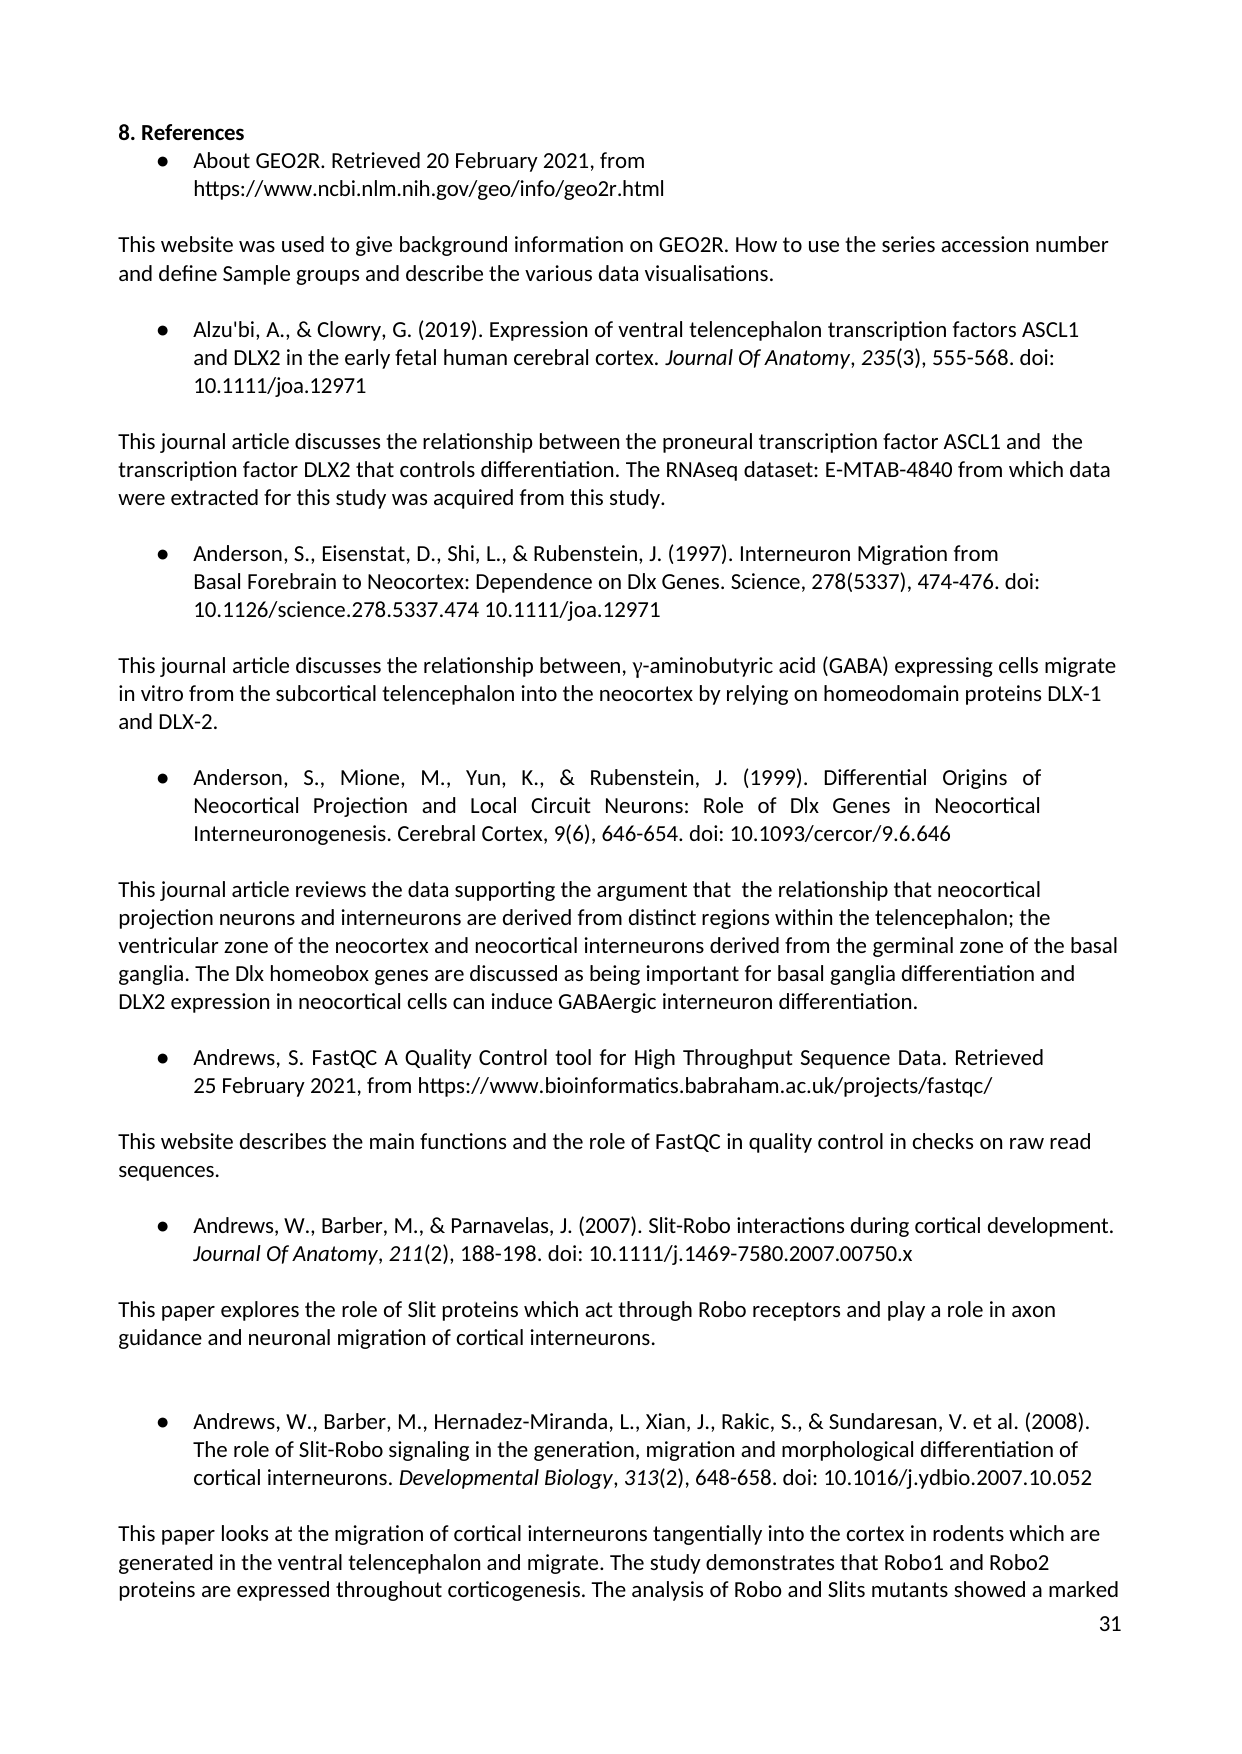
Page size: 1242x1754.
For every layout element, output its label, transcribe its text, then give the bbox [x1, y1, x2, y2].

text This journal article reviews the data supporting the argument that the relationship that neocortical projection neurons and interneurons are derived from distinct regions within the telencephalon; the ventricular zone of the neocortex and neocortical interneurons derived from the germinal zone of the basal ganglia. The Dlx homeobox genes are discussed as being important for basal ganglia differentiation and DLX2 expression in neocortical cells can induce GABAergic interneuron differentiation. [118, 875, 1121, 1015]
list Anderson, S., Mione, M., Yun, K., & Rubenstein, J. (1999). Differential Origins of Neocortical Projection and Local Circuit Neurons: Role of Dlx Genes in Neocortical Interneuronogenesis. Cerebral Cortex, 9(6), 646-654. doi: 10.1093/cercor/9.6.646 [156, 763, 1042, 847]
list Anderson, S., Eisenstat, D., Shi, L., & Rubenstein, J. (1997). Interneuron Migration from Basal Forebrain to Neocortex: Dependence on Dlx Genes. Science, 278(5337), 474-476. doi: 10.1126/science.278.5337.474 10.1111/joa.12971 [156, 539, 1048, 623]
list Andrews, S. FastQC A Quality Control tool for High Throughput Sequence Data. Retrieved 25 February 2021, from https://www.bioinformatics.babraham.ac.uk/projects/fastqc/ [156, 1043, 1045, 1099]
text Journal Of Anatomy, 211(2), 188-198. doi: 10.1111/j.1469-7580.2007.00750.x [193, 1239, 1138, 1267]
subtitle References [118, 118, 1138, 147]
text This paper looks at the migration of cortical interneurons tangentially into the cortex in rodents which are generated in the ventral telencephalon and migrate. The study demonstrates that Robo1 and Robo2 proteins are expressed throughout corticogenesis. The analysis of Robo and Slits mutants showed a marked [118, 1519, 1121, 1604]
list Andrews, W., Barber, M., & Parnavelas, J. (2007). Slit-Robo interactions during cortical development. [156, 1211, 1138, 1239]
text This website was used to give background information on GEO2R. How to use the series accession number and define Sample groups and describe the various data visualisations. [118, 231, 1121, 287]
list Andrews, W., Barber, M., Hernadez-Miranda, L., Xian, J., Rakic, S., & Sundaresan, V. et al. (2008). The role of Slit-Robo signaling in the generation, migration and morphological differentiation of cortical interneurons. Developmental Biology, 313(2), 648-658. doi: 10.1016/j.ydbio.2007.10.052 [156, 1407, 1121, 1492]
text This journal article discusses the relationship between, γ-aminobutyric acid (GABA) expressing cells migrate in vitro from the subcortical telencephalon into the neocortex by relying on homeodomain proteins DLX-1 and DLX-2. [118, 651, 1122, 735]
text This website describes the main functions and the role of FastQC in quality control in checks on raw read sequences. [118, 1127, 1138, 1183]
text This journal article discusses the relationship between the proneural transcription factor ASCL1 and the transcription factor DLX2 that controls differentiation. The RNAseq dataset: E-MTAB-4840 from which data were extracted for this study was acquired from this study. [118, 427, 1138, 511]
list Alzu'bi, A., & Clowry, G. (2019). Expression of ventral telencephalon transcription factors ASCL1 and DLX2 in the early fetal human cerebral cortex. Journal Of Anatomy, 235(3), 555-568. doi: 10.1111/joa.12971 [156, 315, 1114, 399]
text This paper explores the role of Slit proteins which act through Robo receptors and play a role in axon guidance and neuronal migration of cortical interneurons. [118, 1295, 1121, 1351]
list About GEO2R. Retrieved 20 February 2021, from https://www.ncbi.nlm.nih.gov/geo/info/geo2r.html [156, 147, 669, 203]
